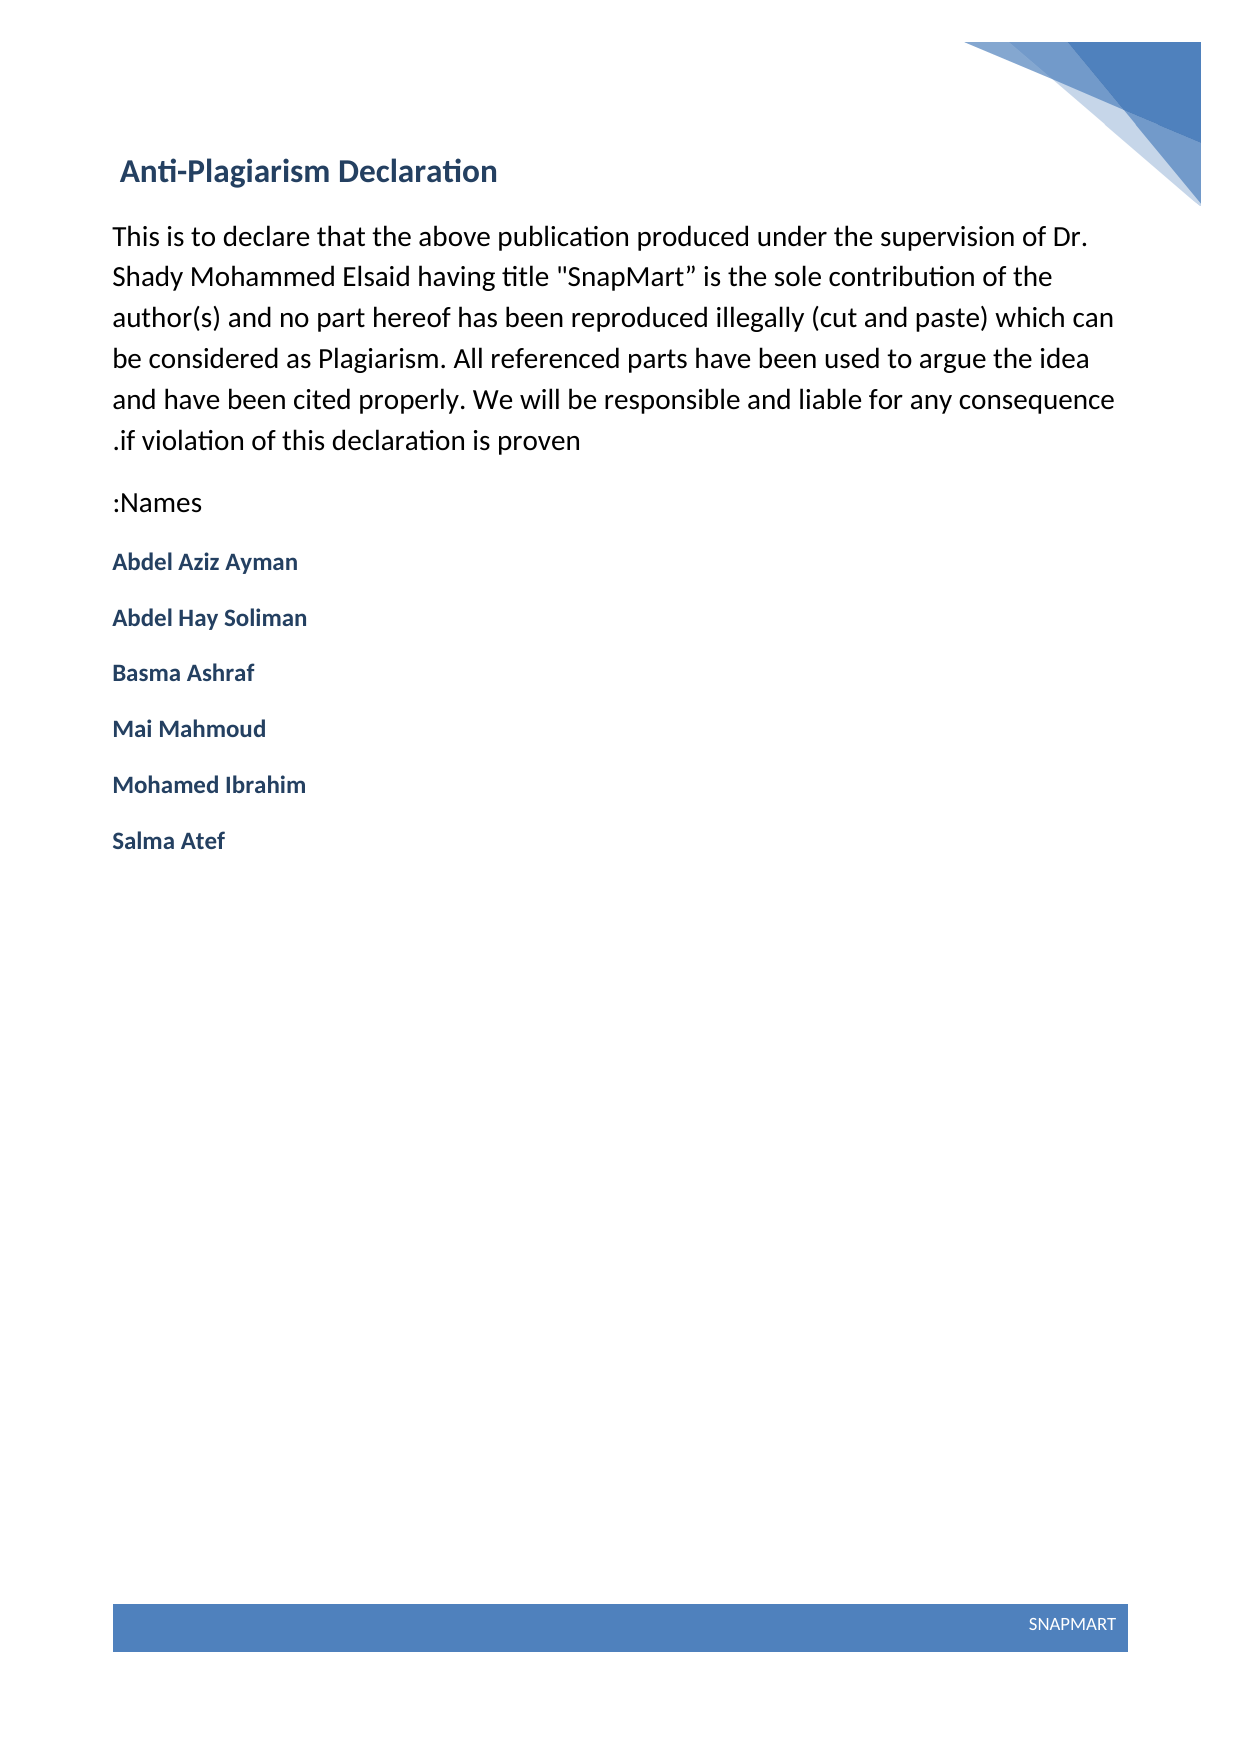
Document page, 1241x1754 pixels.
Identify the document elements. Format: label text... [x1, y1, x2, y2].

text Anti-Plagiarism Declaration [112, 150, 1128, 191]
picture [963, 42, 1201, 206]
text Basma Ashraf [112, 657, 1128, 688]
text Abdel Hay Soliman [112, 602, 1128, 632]
text Abdel Aziz Ayman [112, 546, 1128, 576]
text This is to declare that the above publication produced under the supervision of Dr. Shady Mohammed Elsaid having title "SnapMart” is the sole contribution of the author(s) and no part hereof has been reproduced illegally (cut and paste) which can be considered as Plagiarism. All referenced parts have been used to argue the idea and have been cited properly. We will be responsible and liable for any consequence if violation of this declaration is proven. [112, 218, 1128, 458]
text Salma Atef [112, 825, 1128, 856]
text Mai Mahmoud [112, 713, 1128, 744]
text Names: [112, 484, 1128, 520]
text Mohamed Ibrahim [112, 769, 1128, 800]
